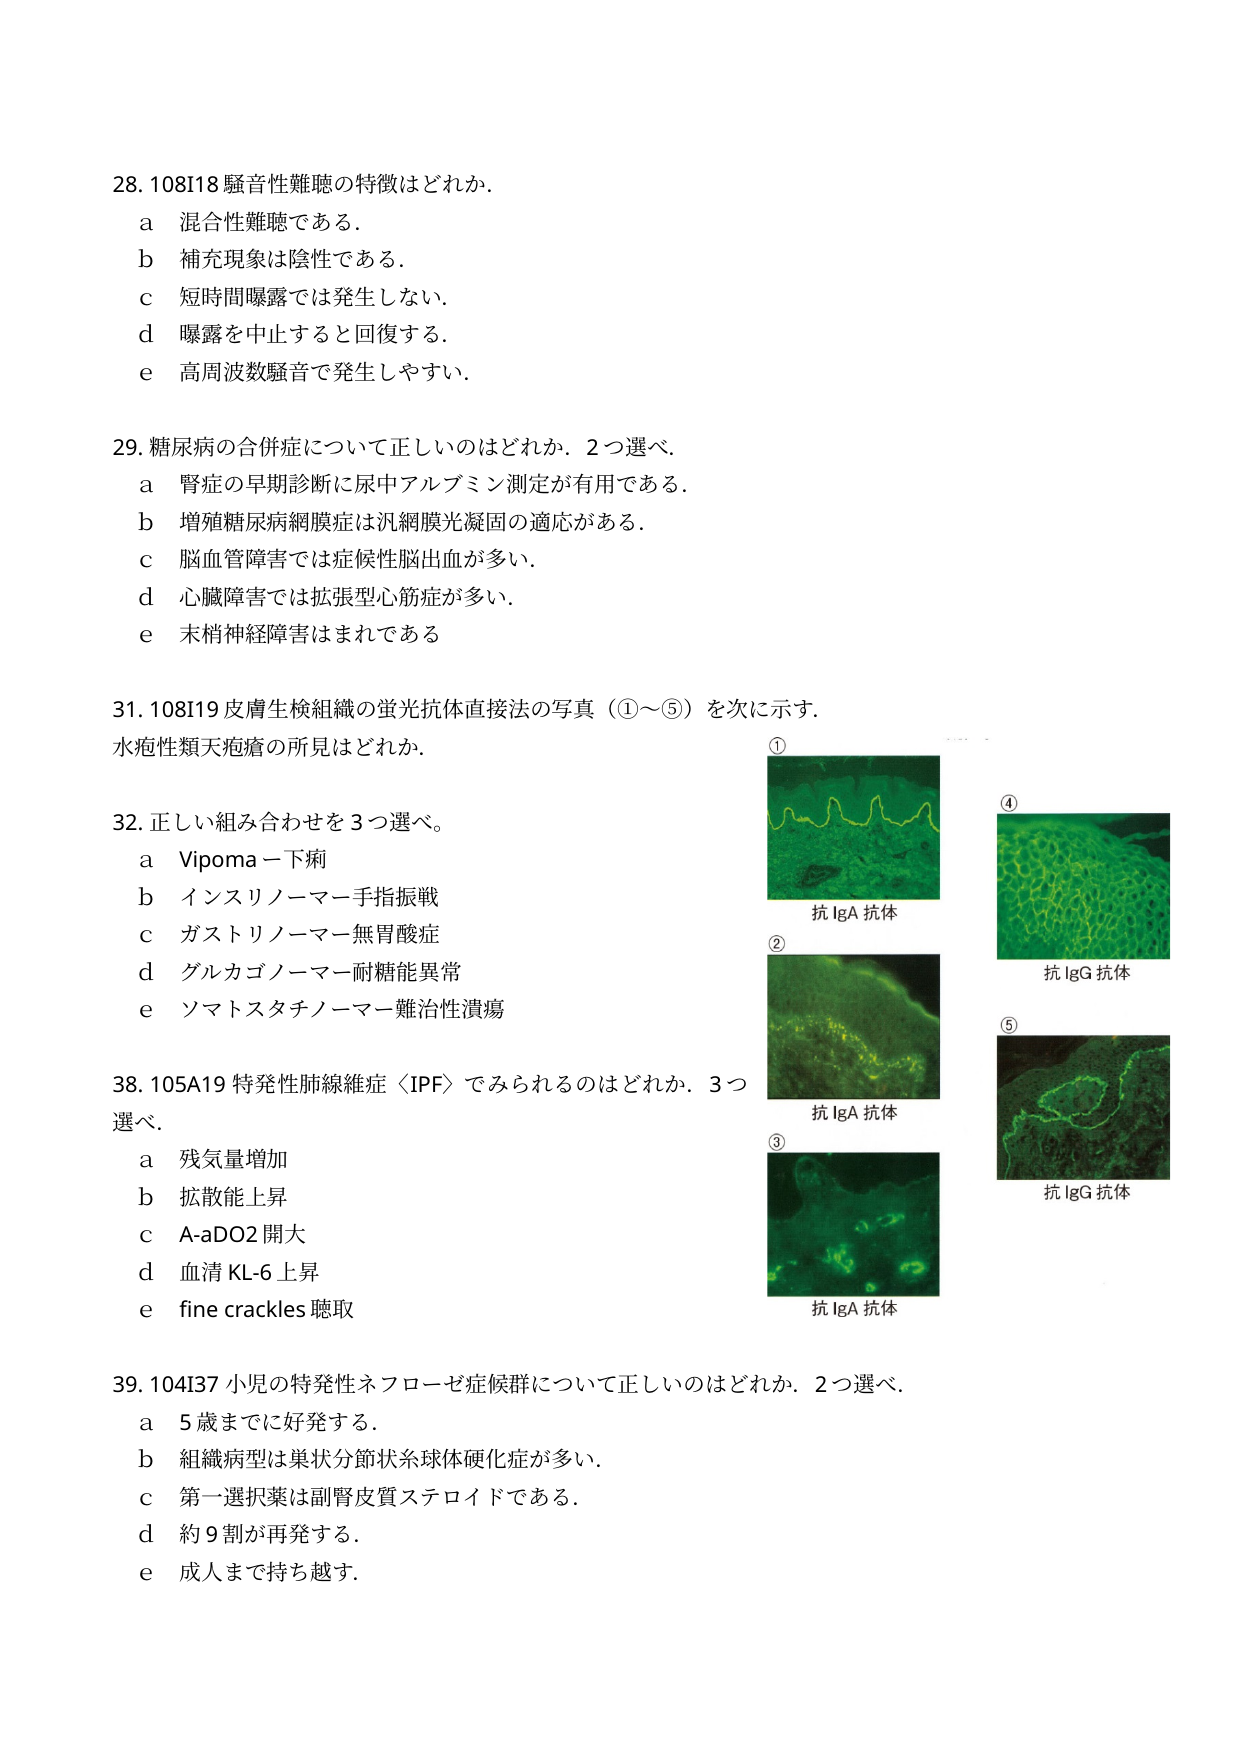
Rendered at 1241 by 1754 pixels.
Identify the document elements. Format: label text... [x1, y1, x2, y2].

text ｂ 補充現象は陰性である． [112, 239, 1128, 277]
text ｃ 脳血管障害では症候性脳出血が多い． [112, 539, 1128, 577]
text ｅ fine crackles聴取 [112, 1289, 1128, 1327]
text ｅ ソマトスタチノーマー難治性潰瘍 [112, 989, 767, 1027]
text ｂ 増殖糖尿病網膜症は汎網膜光凝固の適応がある． [112, 502, 1128, 539]
text ｄ 血清KL-6上昇 [112, 1252, 767, 1289]
text 38. 105A19 特発性肺線維症〈IPF〉でみられるのはどれか．3つ選べ． [112, 1064, 767, 1139]
text ｄ 心臓障害では拡張型心筋症が多い． [112, 577, 1128, 614]
text ｅ 末梢神経障害はまれである [112, 614, 1128, 652]
text ａ Vipomaー下痢 [112, 839, 767, 877]
text ｂ 拡散能上昇 [112, 1177, 767, 1214]
text ｃ ガストリノーマー無胃酸症 [112, 914, 767, 952]
text ｅ 高周波数騒音で発生しやすい． [112, 352, 1128, 389]
text ｃ 短時間曝露では発生しない． [112, 277, 1128, 314]
text ｄ グルカゴノーマー耐糖能異常 [112, 952, 767, 989]
text 31. 108I19皮膚生検組織の蛍光抗体直接法の写真（①～⑤）を次に示す． [112, 689, 1128, 727]
text ａ 腎症の早期診断に尿中アルブミン測定が有用である． [112, 464, 1128, 502]
text 水疱性類天疱瘡の所見はどれか． [112, 727, 1128, 764]
text ｂ インスリノーマー手指振戦 [112, 877, 767, 914]
text 29. 糖尿病の合併症について正しいのはどれか．2つ選べ． [112, 427, 1128, 464]
text ｃ 第一選択薬は副腎皮質ステロイドである． [112, 1477, 1128, 1514]
text ｂ 組織病型は巣状分節状糸球体硬化症が多い． [112, 1439, 1128, 1477]
text ａ 5歳までに好発する． [112, 1402, 1128, 1439]
text ａ 混合性難聴である． [112, 202, 1128, 239]
text ａ 残気量増加 [112, 1139, 767, 1177]
text 32. 正しい組み合わせを3つ選べ。 [112, 802, 767, 839]
text 39. 104I37 小児の特発性ネフローゼ症候群について正しいのはどれか．2つ選べ． [112, 1364, 1128, 1402]
text ｅ 成人まで持ち越す． [112, 1552, 1128, 1589]
text ｄ 約9割が再発する． [112, 1514, 1128, 1552]
text 28. 108I18騒音性難聴の特徴はどれか． [112, 164, 1128, 202]
text ｄ 曝露を中止すると回復する． [112, 314, 1128, 352]
text ｃ A-aDO2開大 [112, 1214, 767, 1252]
picture [767, 737, 1171, 1317]
